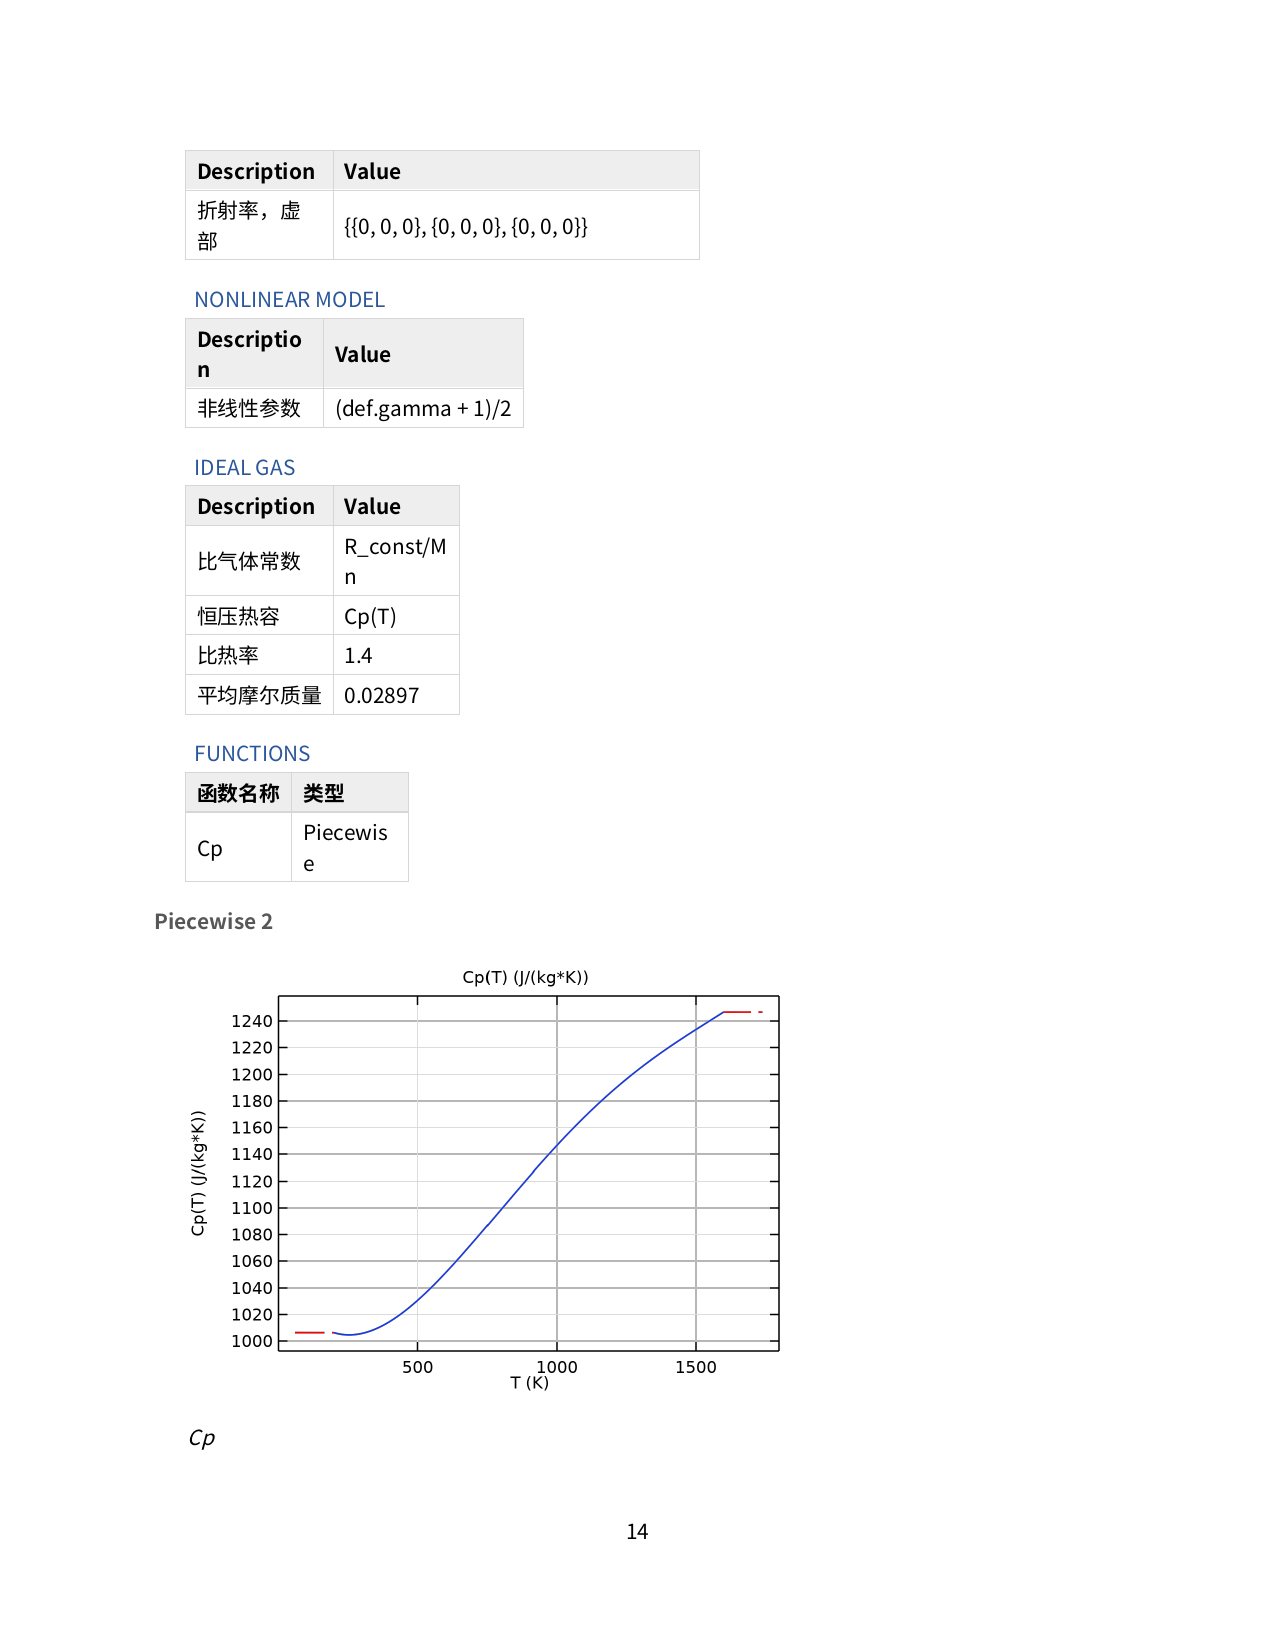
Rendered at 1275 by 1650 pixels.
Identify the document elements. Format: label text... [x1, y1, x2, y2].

table_cell 恒压热容 [186, 596, 333, 634]
table_cell 0.02897 [334, 675, 459, 713]
table_cell 非线性参数 [186, 389, 323, 427]
table_header Description [186, 151, 333, 189]
table_header 类型 [292, 773, 408, 811]
table_cell 比热率 [186, 635, 333, 674]
text Nonlinear model [194, 283, 1087, 313]
table_header Description [186, 486, 333, 525]
table_header Value [334, 151, 699, 189]
table_cell R_const/Mn [334, 526, 459, 595]
table_cell 比气体常数 [186, 526, 333, 595]
table_header 函数名称 [186, 773, 291, 811]
text Ideal gas [194, 451, 1087, 481]
table_cell (def.gamma + 1)/2 [324, 389, 523, 427]
picture [187, 946, 788, 1397]
table_cell {{0, 0, 0}, {0, 0, 0}, {0, 0, 0}} [334, 191, 699, 259]
text Cp [187, 1421, 1087, 1452]
table_cell 1.4 [334, 635, 459, 674]
table_header Value [334, 486, 459, 525]
table_cell 折射率，虚部 [186, 191, 333, 259]
table_cell Piecewise [292, 813, 408, 881]
text Functions [194, 737, 1087, 768]
subtitle Piecewise 2 [154, 905, 1087, 935]
table_cell 平均摩尔质量 [186, 675, 333, 713]
table_cell Cp(T) [334, 596, 459, 634]
table_header Value [324, 319, 523, 387]
table_header Description [186, 319, 323, 387]
table_cell Cp [186, 813, 291, 881]
